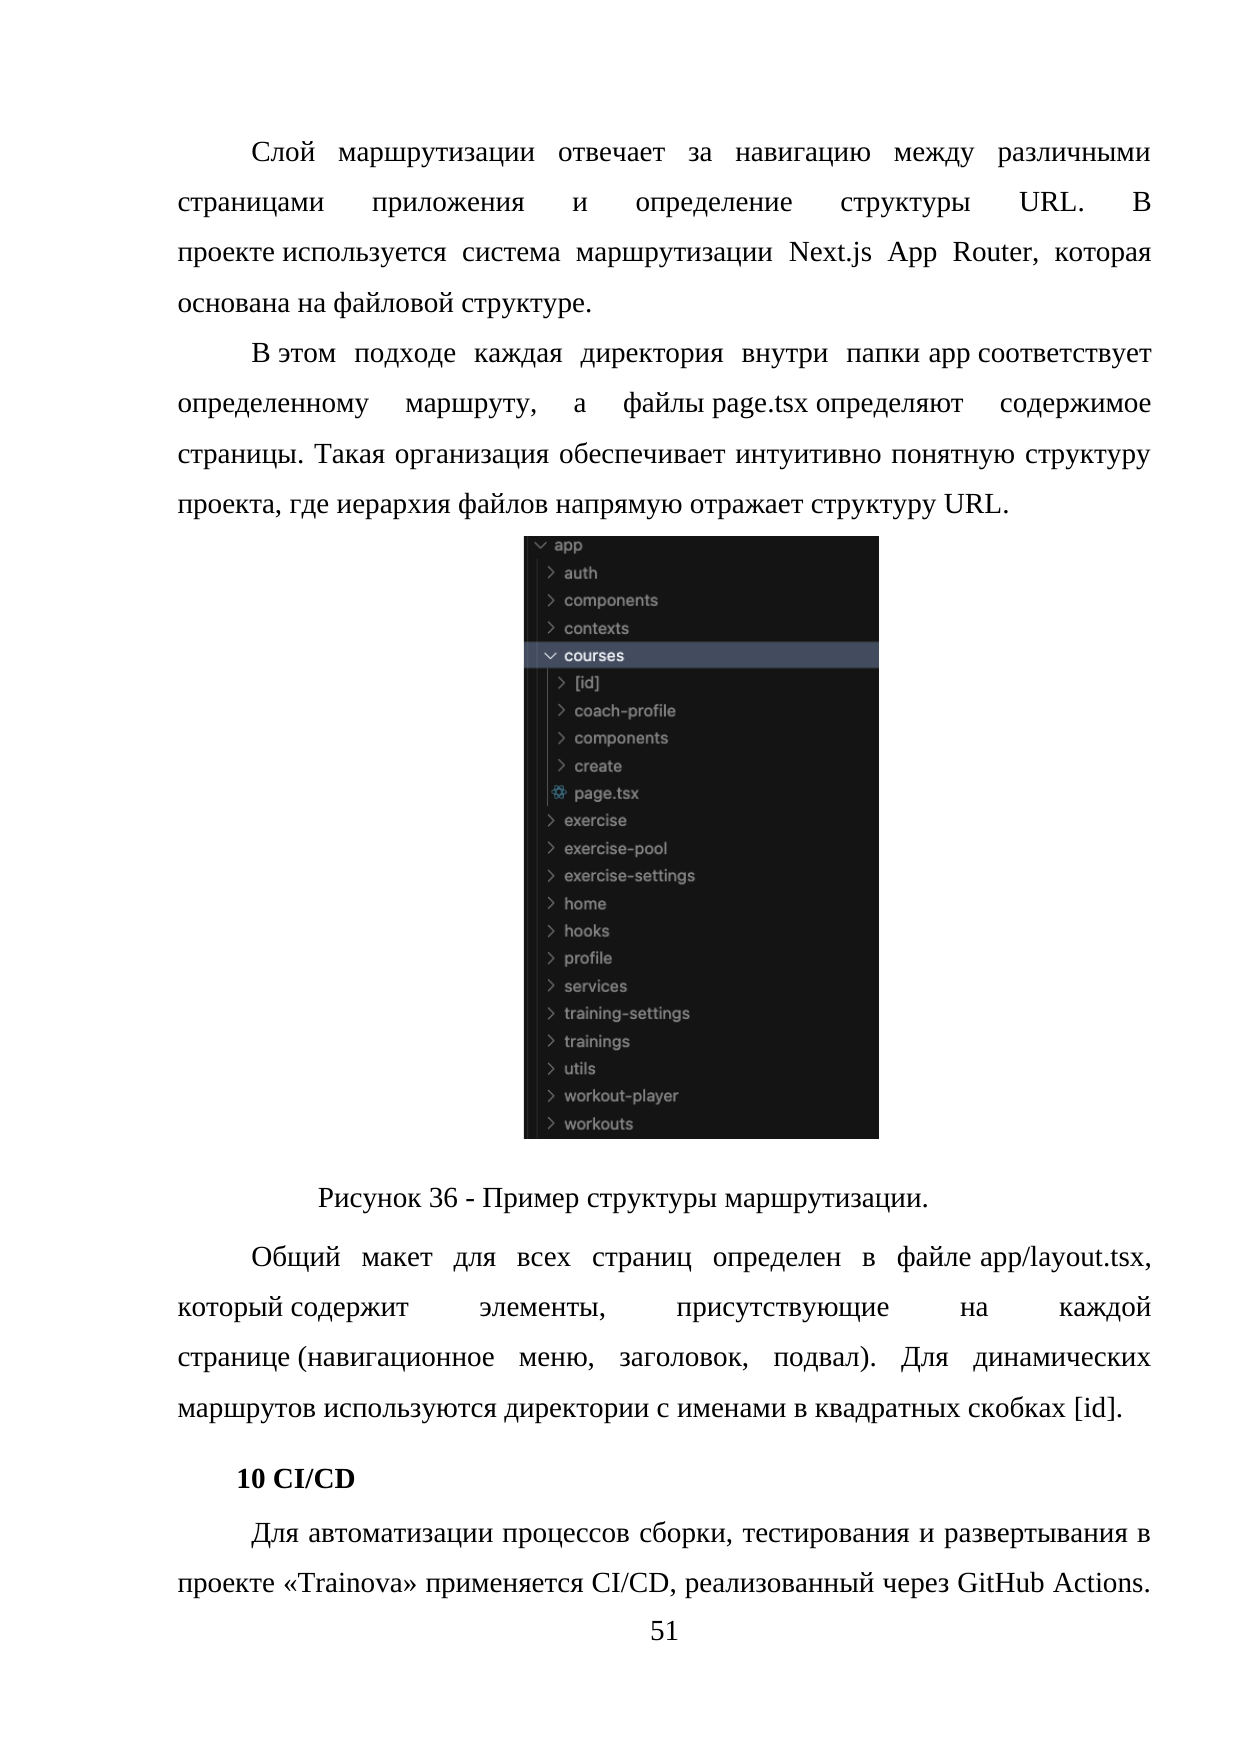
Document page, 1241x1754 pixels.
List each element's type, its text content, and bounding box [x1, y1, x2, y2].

text Слой маршрутизации отвечает за навигацию между различными страницами приложения и определение структуры URL. В проекте используется система маршрутизации Next.js App Router, которая основана на файловой структуре. [177, 134, 1152, 318]
picture [523, 536, 879, 1139]
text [177, 1515, 1152, 1599]
text CI/CD [236, 1461, 1152, 1494]
text В этом подходе каждая директория внутри папки app соответствует определенному маршруту, а файлы page.tsx определяют содержимое страницы. Такая организация обеспечивает интуитивно понятную структуру проекта, где иерархия файлов напрямую отражает структуру URL. [177, 335, 1152, 519]
text Общий макет для всех страниц определен в файле app/layout.tsx, который содержит элементы, присутствующие на каждой странице (навигационное меню, заголовок, подвал). Для динамических маршрутов используются директории с именами в квадратных скобках [id]. [177, 1239, 1152, 1423]
text Пример структуры маршрутизации. [177, 1180, 1152, 1214]
